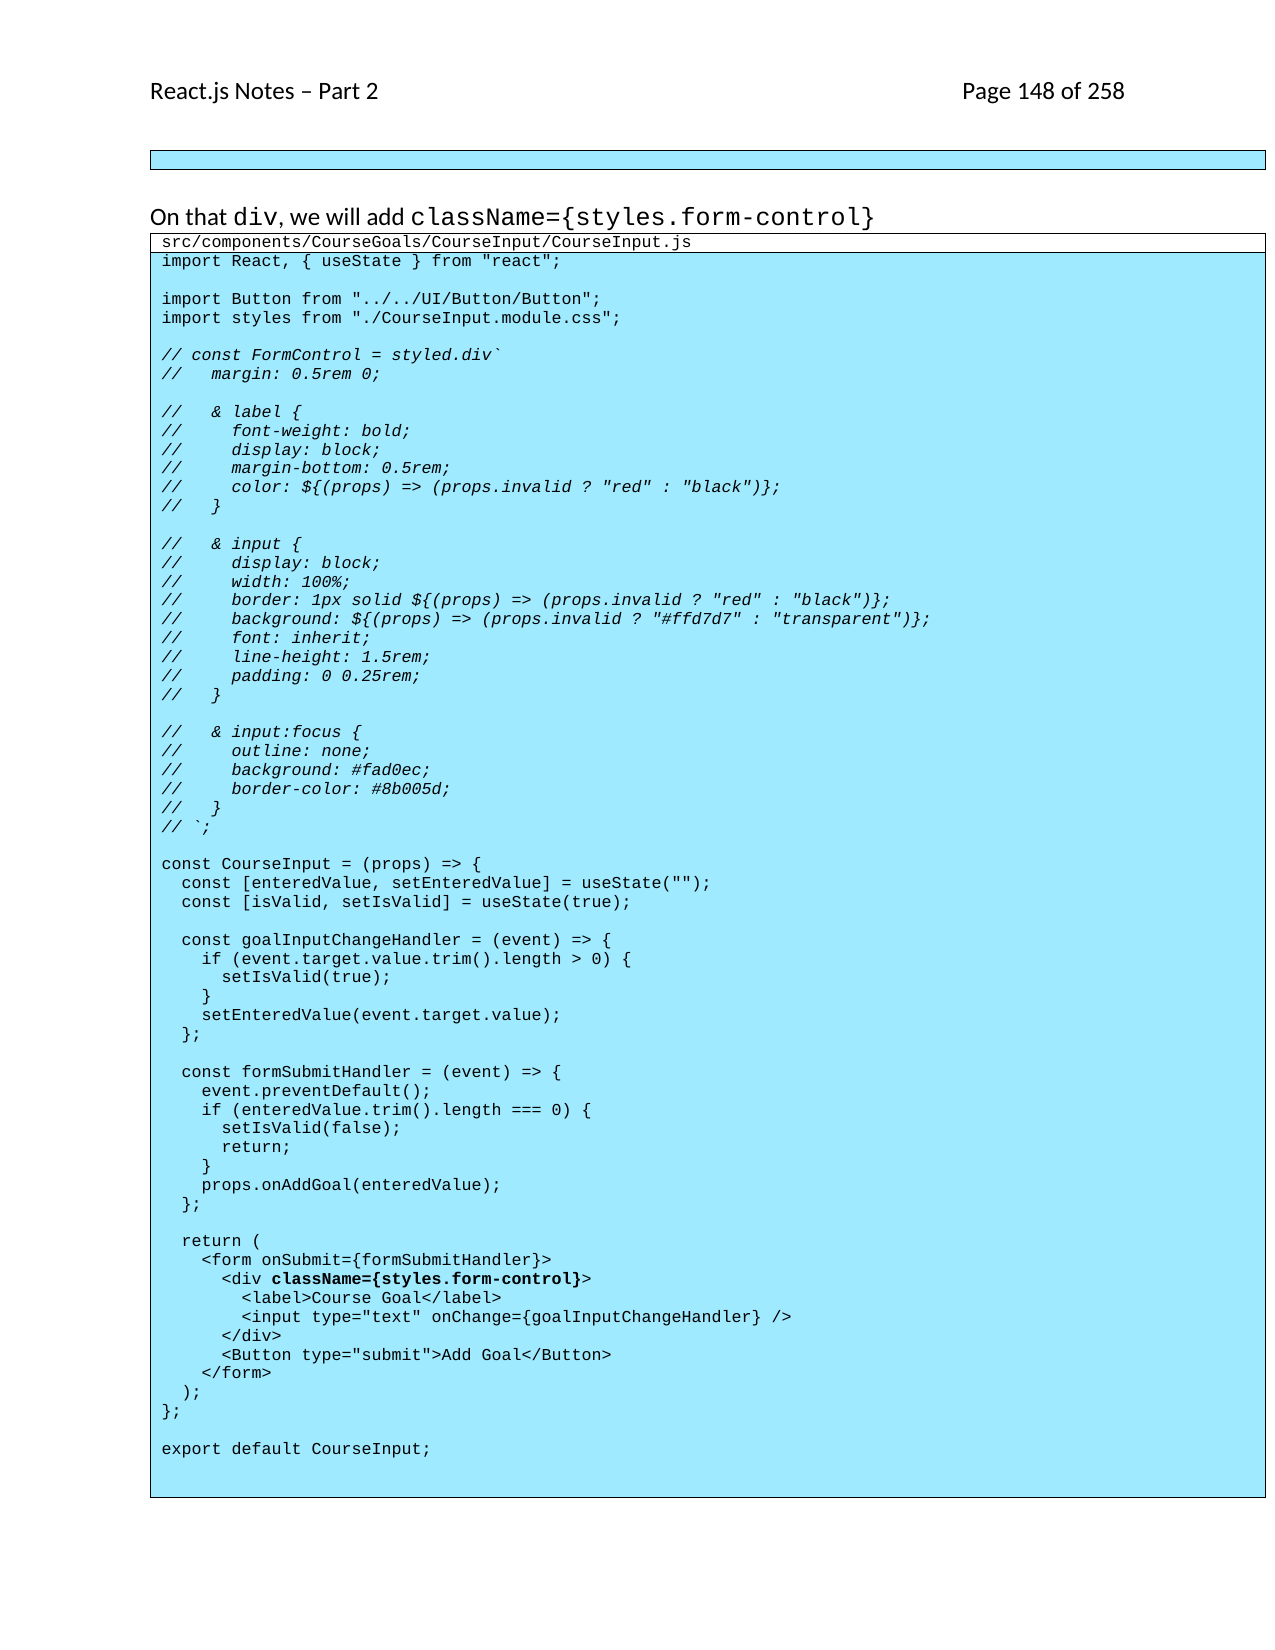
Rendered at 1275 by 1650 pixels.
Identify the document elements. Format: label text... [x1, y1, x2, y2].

table_header src/components/CourseGoals/CourseInput/CourseInput.js [151, 234, 1265, 252]
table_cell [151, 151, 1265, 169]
text On that div, we will add className={styles.form-control} [150, 201, 1125, 233]
table_cell import React, { useState } from "react"; import Button from "../../UI/Button/Button"; import styles from "./CourseInput.module.css"; // const FormControl = styled.div` // margin: 0.5rem 0; // & label { // font-weight: bold; // display: block; // margin-bottom: 0.5rem; // color: ${(props) => (props.invalid ? "red" : "black")}; // } // & input { // display: block; // width: 100%; // border: 1px solid ${(props) => (props.invalid ? "red" : "black")}; // background: ${(props) => (props.invalid ? "#ffd7d7" : "transparent")}; // font: inherit; // line-height: 1.5rem; // padding: 0 0.25rem; // } // & input:focus { // outline: none; // background: #fad0ec; // border-color: #8b005d; // } // `; const CourseInput = (props) => { const [enteredValue, setEnteredValue] = useState(""); const [isValid, setIsValid] = useState(true); const goalInputChangeHandler = (event) => { if (event.target.value.trim().length > 0) { setIsValid(true); } setEnteredValue(event.target.value); }; const formSubmitHandler = (event) => { event.preventDefault(); if (enteredValue.trim().length === 0) { setIsValid(false); return; } props.onAddGoal(enteredValue); }; return ( <form onSubmit={formSubmitHandler}> <div className={styles.form-control}> <label>Course Goal</label> <input type="text" onChange={goalInputChangeHandler} /> </div> <Button type="submit">Add Goal</Button> </form> ); }; export default CourseInput; [151, 253, 1265, 1497]
